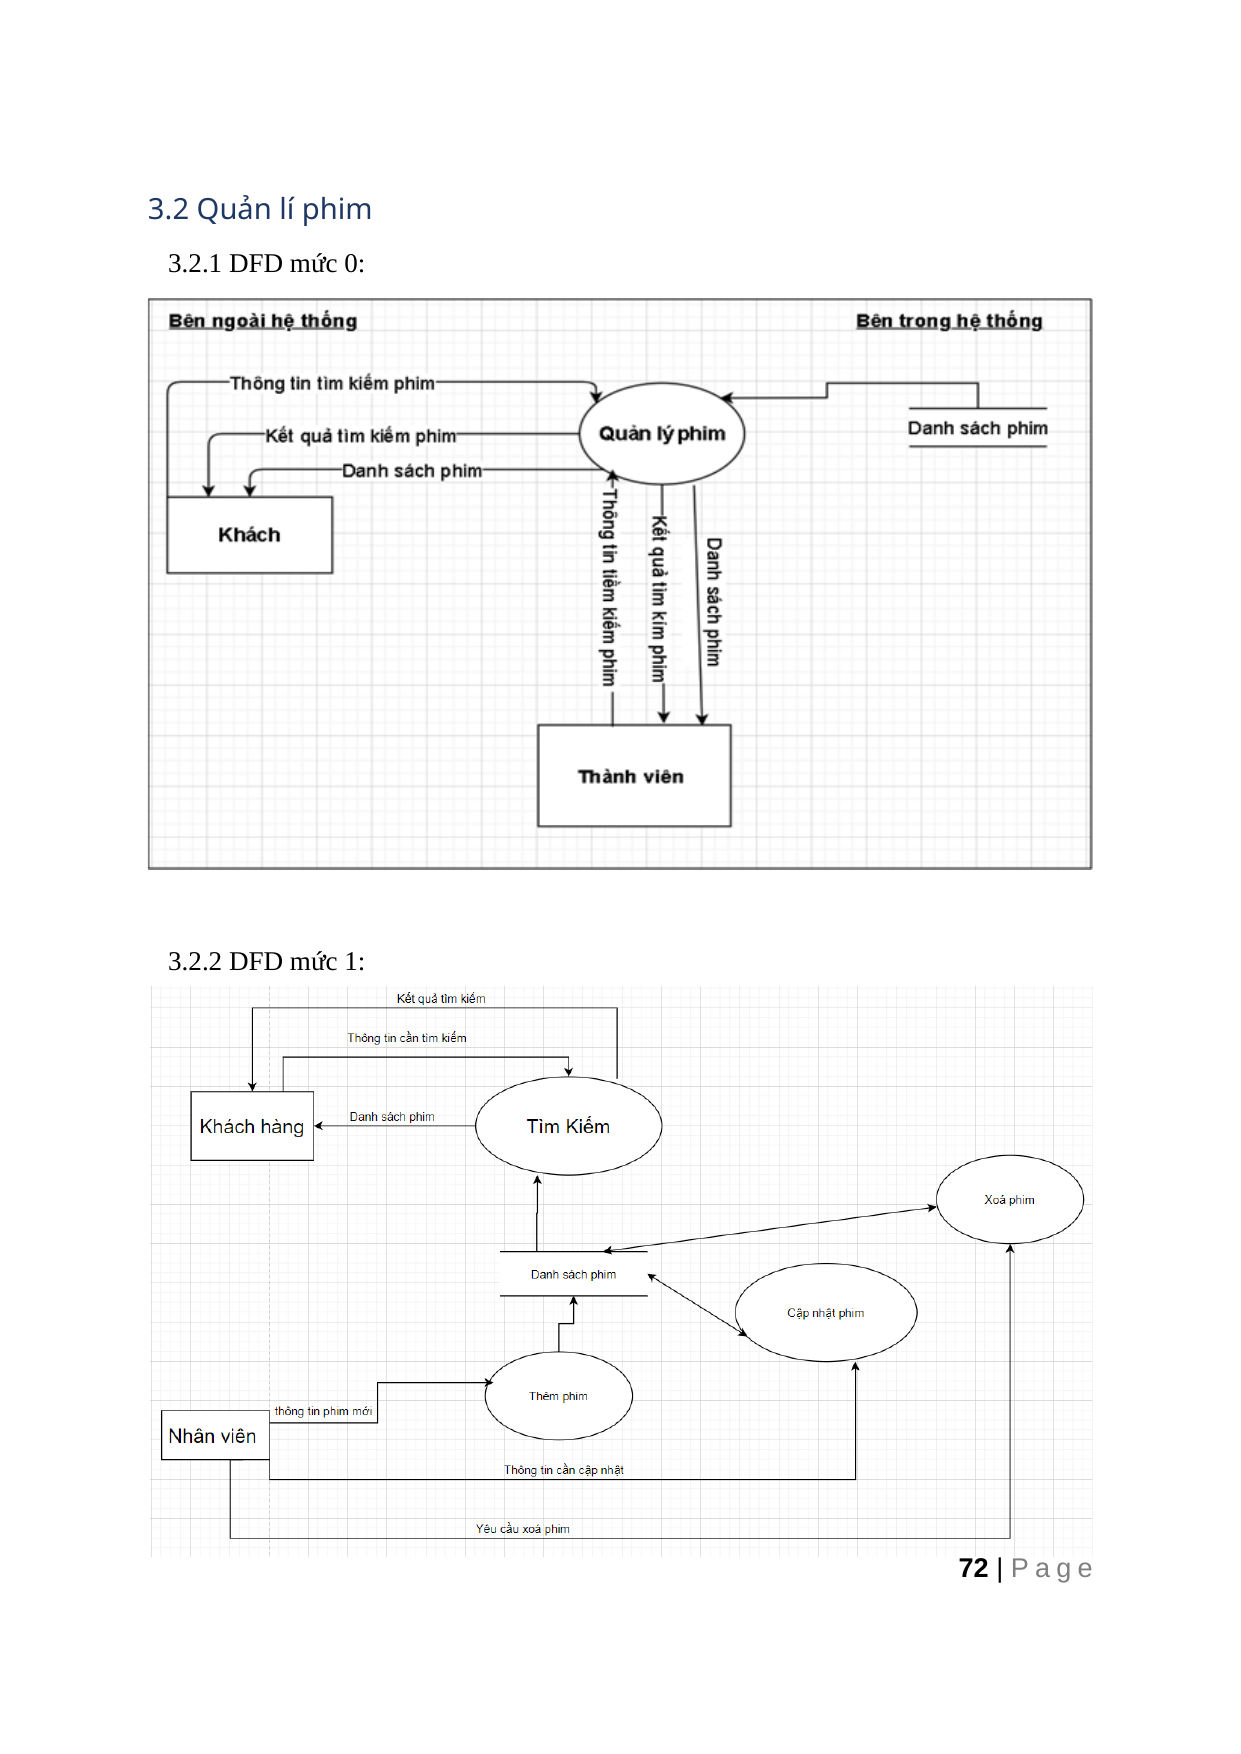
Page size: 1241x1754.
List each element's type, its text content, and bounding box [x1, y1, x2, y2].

text 3.2.2 DFD mức 1: [148, 945, 1092, 976]
picture [147, 298, 1093, 870]
picture [149, 986, 1093, 1557]
subtitle 3.2 Quản lí phim [148, 188, 1092, 228]
text 3.2.1 DFD mức 0: [148, 247, 1092, 279]
